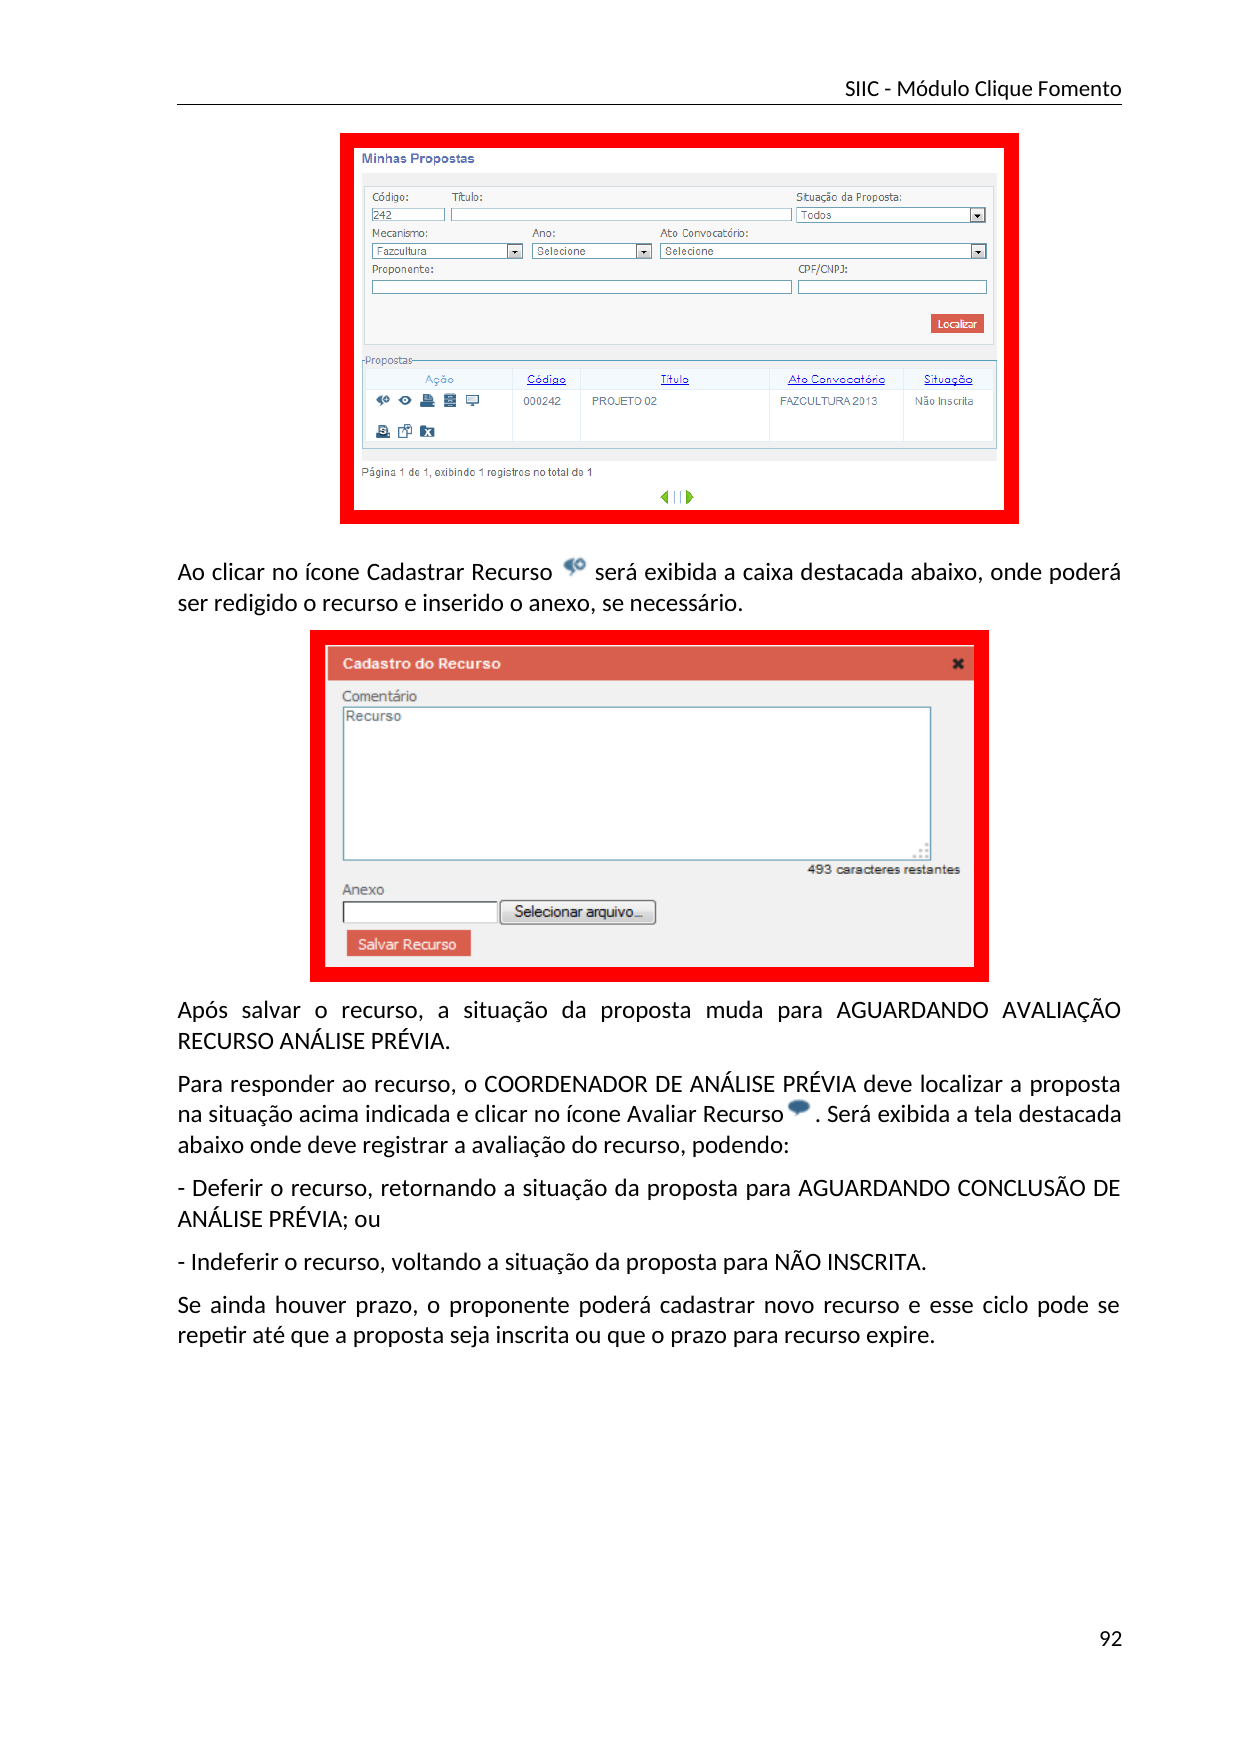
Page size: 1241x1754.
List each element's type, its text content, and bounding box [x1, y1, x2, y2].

text Após salvar o recurso, a situação da proposta muda para AGUARDANDO AVALIAÇÃO RECURSO ANÁLISE PRÉVIA. [177, 994, 1122, 1056]
picture [559, 549, 595, 581]
text Ao clicar no ícone Cadastrar Recurso será exibida a caixa destacada abaixo, onde poderá ser redigido o recurso e inserido o anexo, se necessário. [177, 549, 1122, 617]
text Se ainda houver prazo, o proponente poderá cadastrar novo recurso e esse ciclo pode se repetir até que a proposta seja inscrita ou que o prazo para recurso expire. [177, 1289, 1122, 1350]
picture [325, 645, 974, 967]
text - Deferir o recurso, retornando a situação da proposta para AGUARDANDO CONCLUSÃO DE ANÁLISE PRÉVIA; ou [177, 1172, 1122, 1233]
picture [784, 1098, 815, 1123]
text Para responder ao recurso, o COORDENADOR DE ANÁLISE PRÉVIA deve localizar a proposta na situação acima indicada e clicar no ícone Avaliar Recurso. Será exibida a tela destacada abaixo onde deve registrar a avaliação do recurso, podendo: [177, 1068, 1122, 1160]
text - Indeferir o recurso, voltando a situação da proposta para NÃO INSCRITA. [177, 1246, 1122, 1276]
picture [354, 148, 1004, 510]
